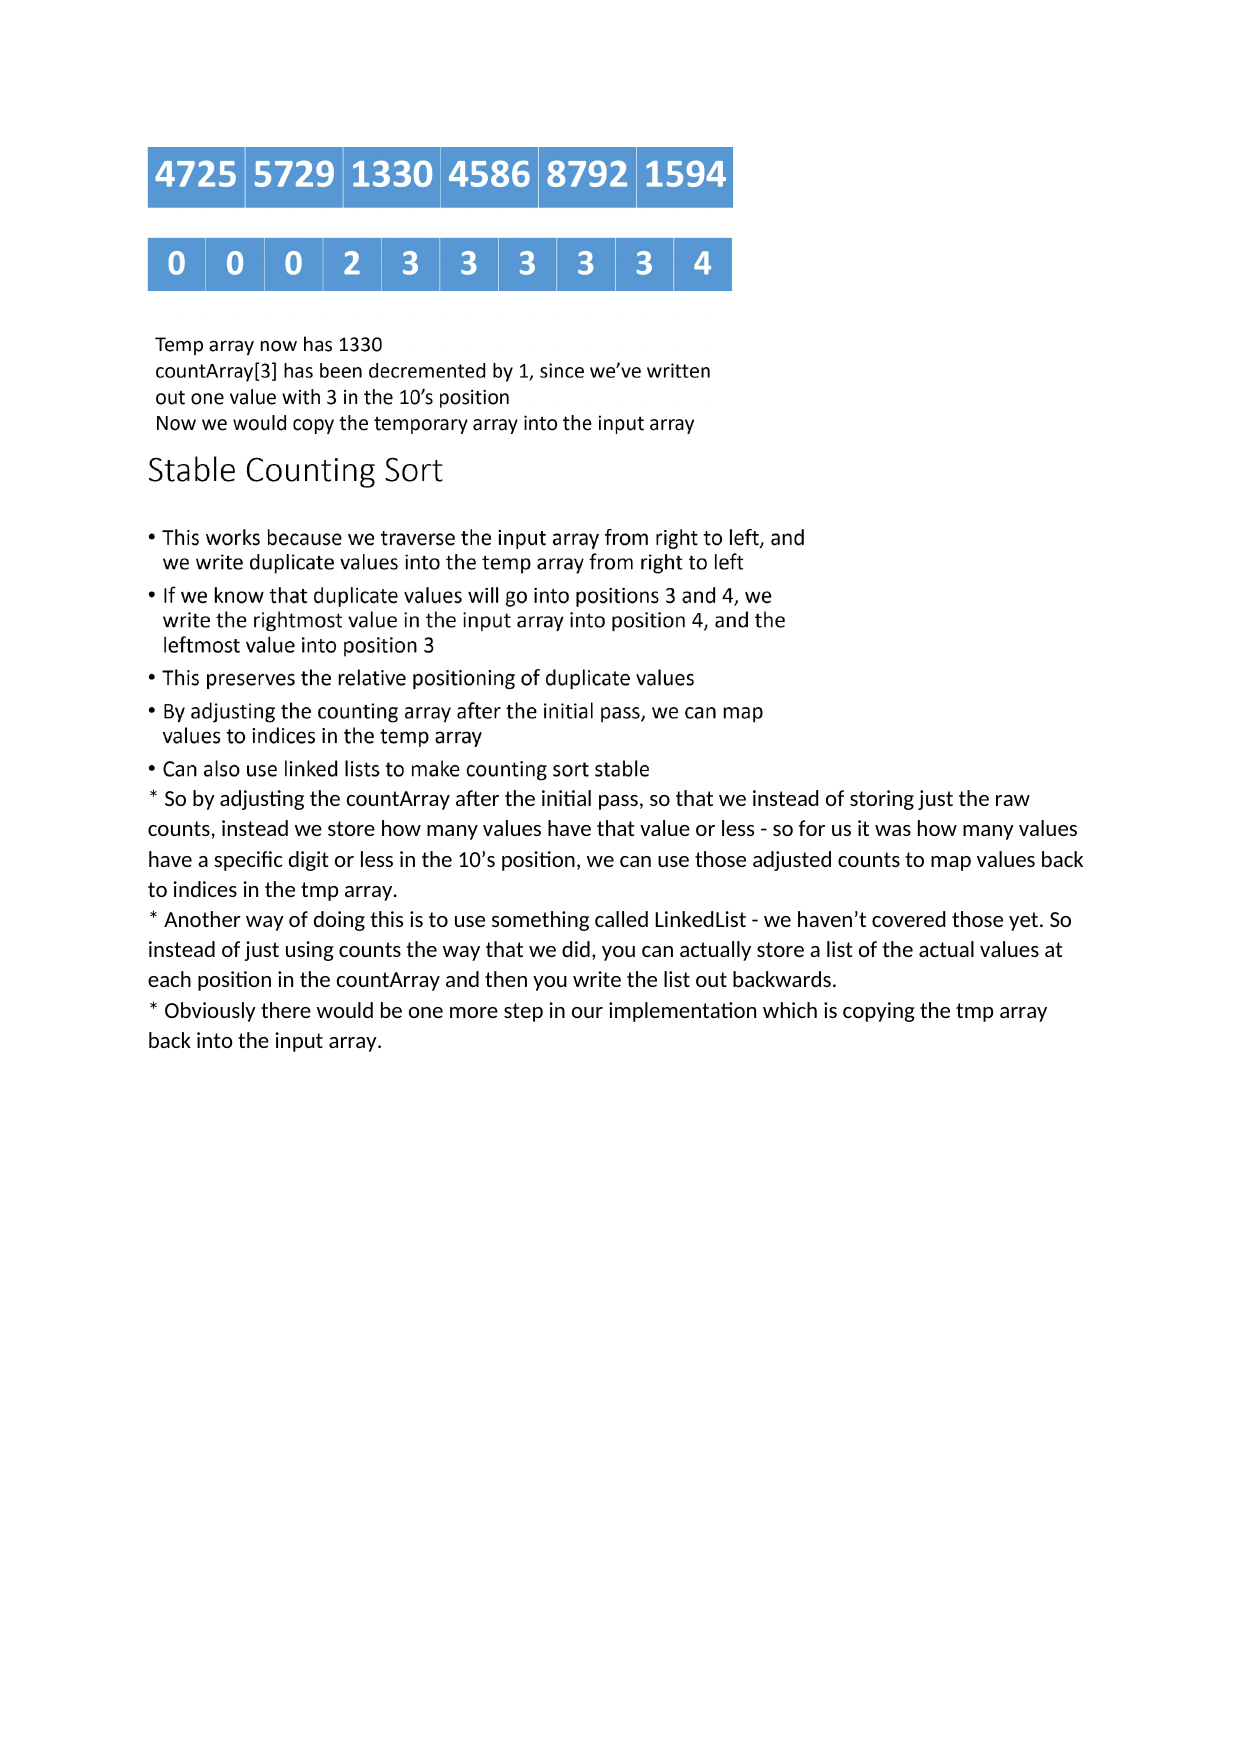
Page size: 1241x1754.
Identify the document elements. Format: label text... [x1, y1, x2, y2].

picture [147, 147, 734, 435]
picture [147, 453, 806, 782]
